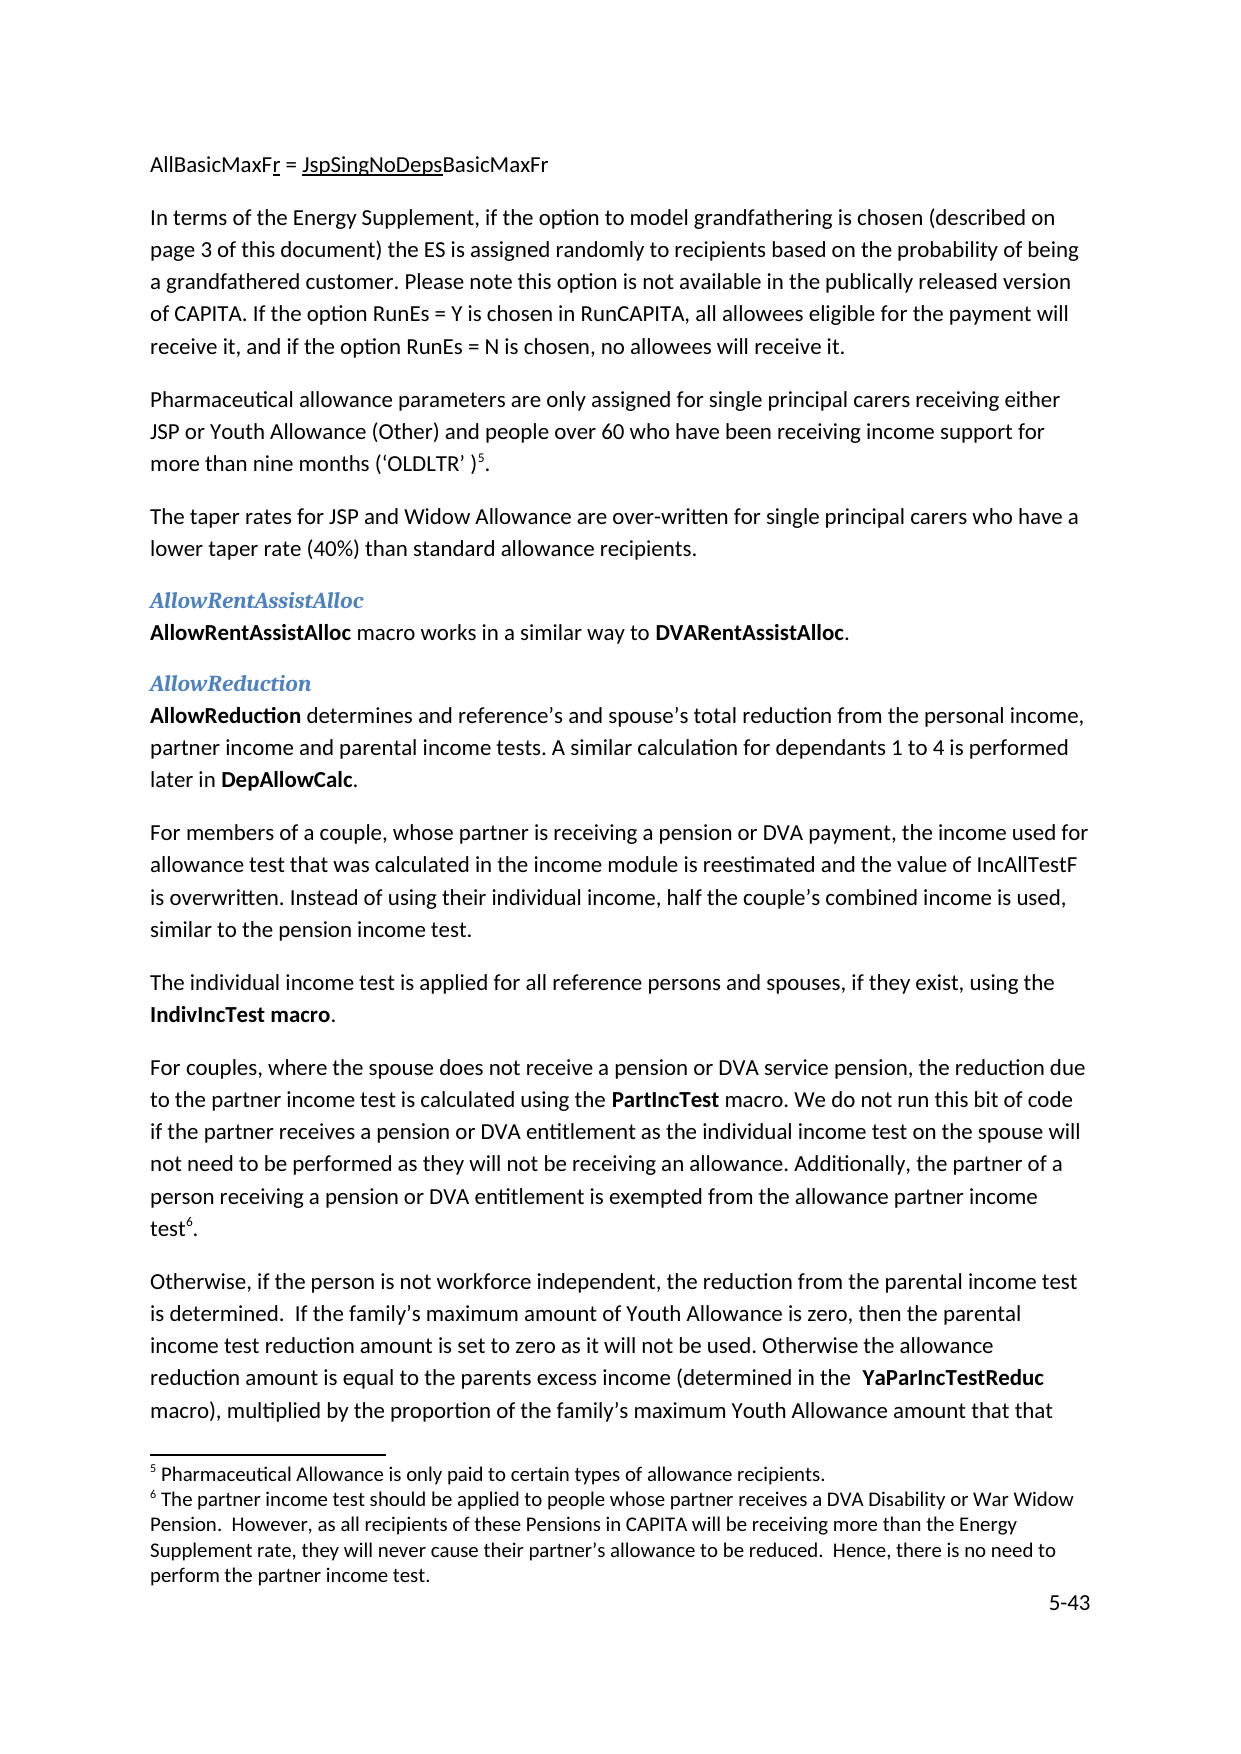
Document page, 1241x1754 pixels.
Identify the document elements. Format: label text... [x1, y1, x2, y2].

list For members of a couple, whose partner is receiving a pension or DVA payment, the income used for allowance test that was calculated in the income module is reestimated and the value of IncAllTestF is overwritten. Instead of using their individual income, half the couple’s combined income is used, similar to the pension income test. [150, 818, 1090, 943]
text In terms of the Energy Supplement, if the option to model grandfathering is chosen (described on page 3 of this document) the ES is assigned randomly to recipients based on the probability of being a grandfathered customer. Please note this option is not available in the publically released version of CAPITA. If the option RunEs = Y is chosen in RunCAPITA, all allowees eligible for the payment will receive it, and if the option RunEs = N is chosen, no allowees will receive it. [150, 203, 1090, 360]
list The individual income test is applied for all reference persons and spouses, if they exist, using the IndivIncTest macro. [150, 968, 1090, 1028]
list For couples, where the spouse does not receive a pension or DVA service pension, the reduction due to the partner income test is calculated using the PartIncTest macro. We do not run this bit of code if the partner receives a pension or DVA entitlement as the individual income test on the spouse will not need to be performed as they will not be receiving an allowance. Additionally, the partner of a person receiving a pension or DVA entitlement is exempted from the allowance partner income test. [150, 1053, 1090, 1242]
subtitle AllowRentAssistAlloc [150, 587, 1090, 614]
text The taper rates for JSP and Widow Allowance are over-written for single principal carers who have a lower taper rate (40%) than standard allowance recipients. [150, 502, 1090, 562]
text AllBasicMaxFr = JspSingNoDepsBasicMaxFr [150, 150, 1090, 178]
list AllowRentAssistAlloc macro works in a similar way to DVARentAssistAlloc. [150, 618, 1090, 646]
text Pharmaceutical allowance parameters are only assigned for single principal carers receiving either JSP or Youth Allowance (Other) and people over 60 who have been receiving income support for more than nine months (‘OLDLTR’ ). [150, 385, 1090, 477]
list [150, 1267, 1090, 1424]
subtitle AllowReduction [150, 671, 1090, 697]
list AllowReduction determines and reference’s and spouse’s total reduction from the personal income, partner income and parental income tests. A similar calculation for dependants 1 to 4 is performed later in DepAllowCalc. [150, 701, 1090, 793]
